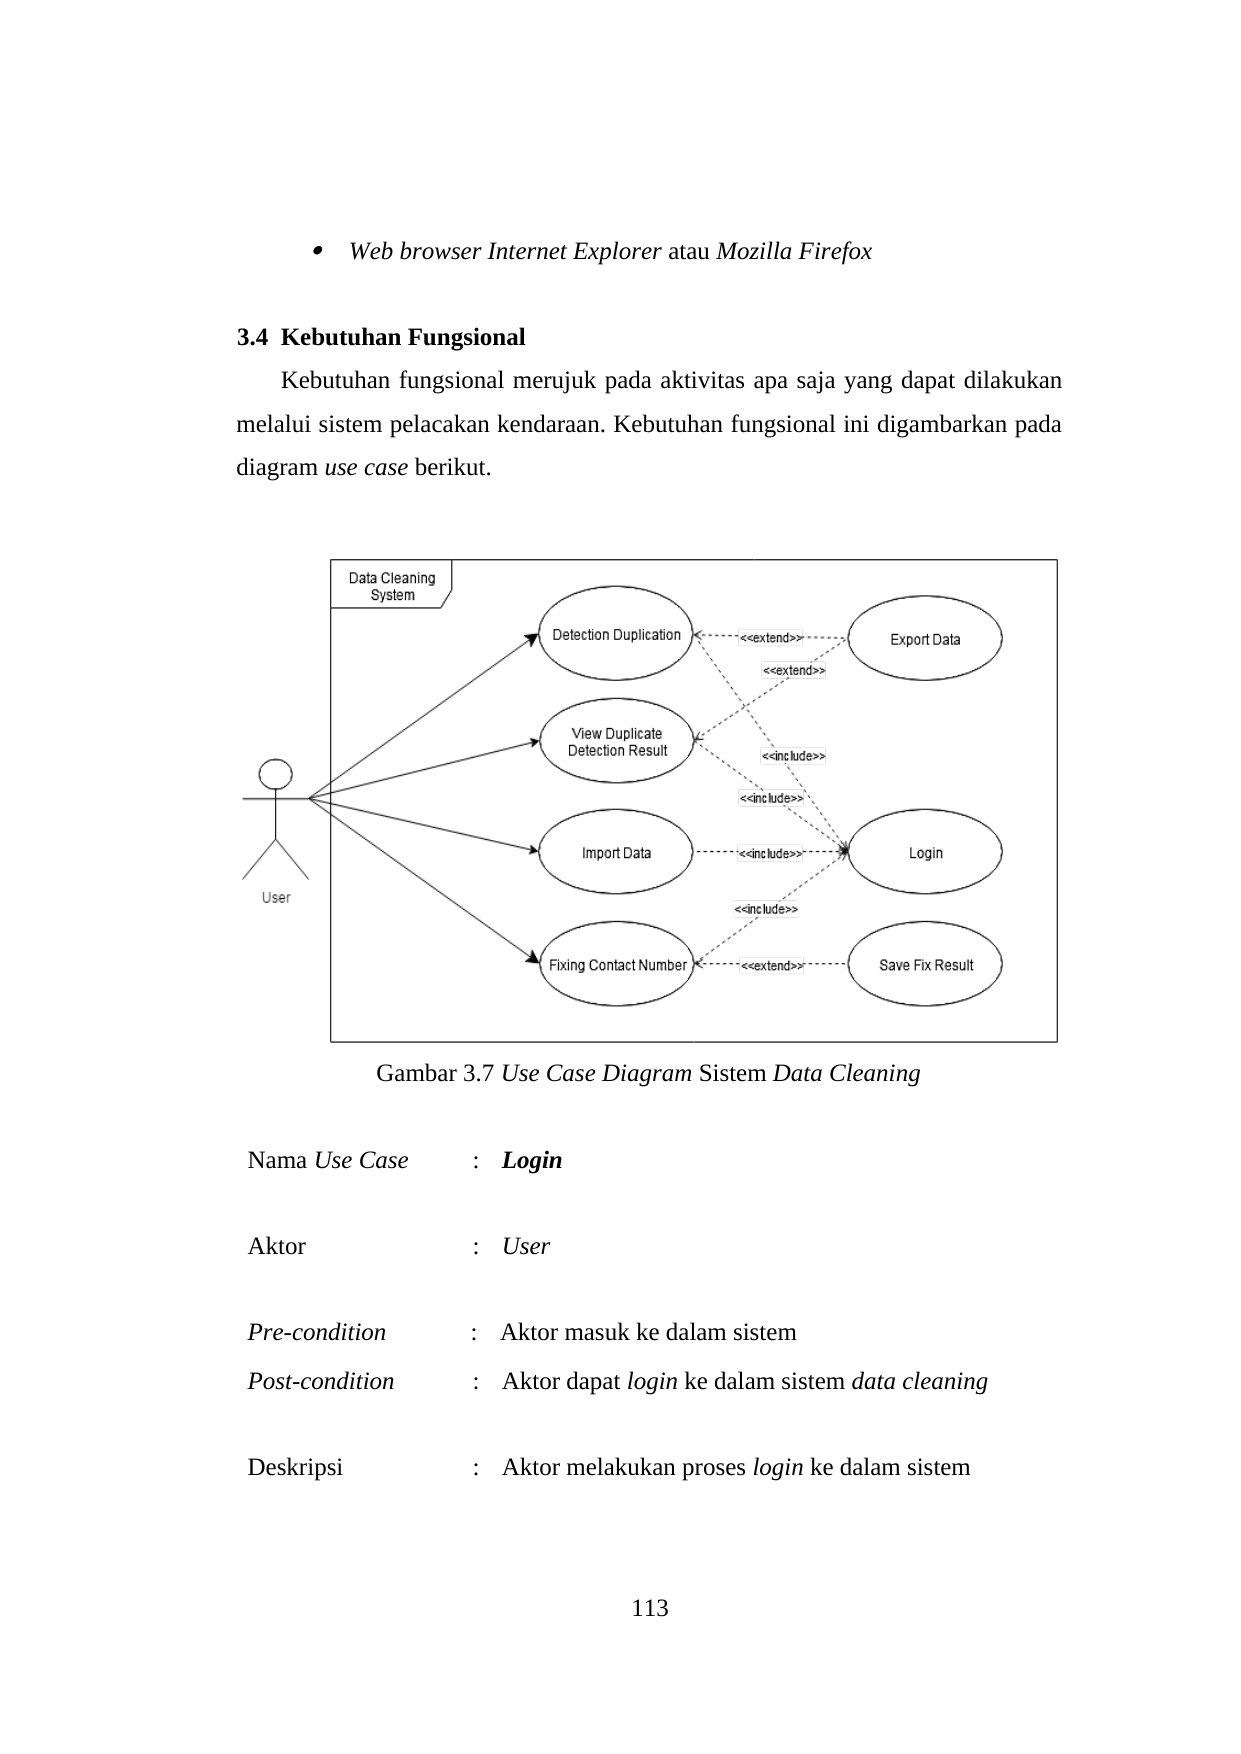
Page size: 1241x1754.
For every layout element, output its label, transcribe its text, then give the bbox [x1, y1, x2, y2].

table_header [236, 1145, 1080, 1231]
list Kebutuhan Fungsional [237, 322, 1063, 351]
list Kebutuhan fungsional merujuk pada aktivitas apa saja yang dapat dilakukan melalui sistem pelacakan kendaraan. Kebutuhan fungsional ini digambarkan pada diagram use case berikut. [236, 366, 1063, 481]
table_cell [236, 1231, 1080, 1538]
list Web browser Internet Explorer atau Mozilla Firefox [311, 236, 1063, 265]
picture [241, 558, 1059, 1044]
text Gambar 3.7 Use Case Diagram Sistem Data Cleaning [236, 1058, 1063, 1087]
